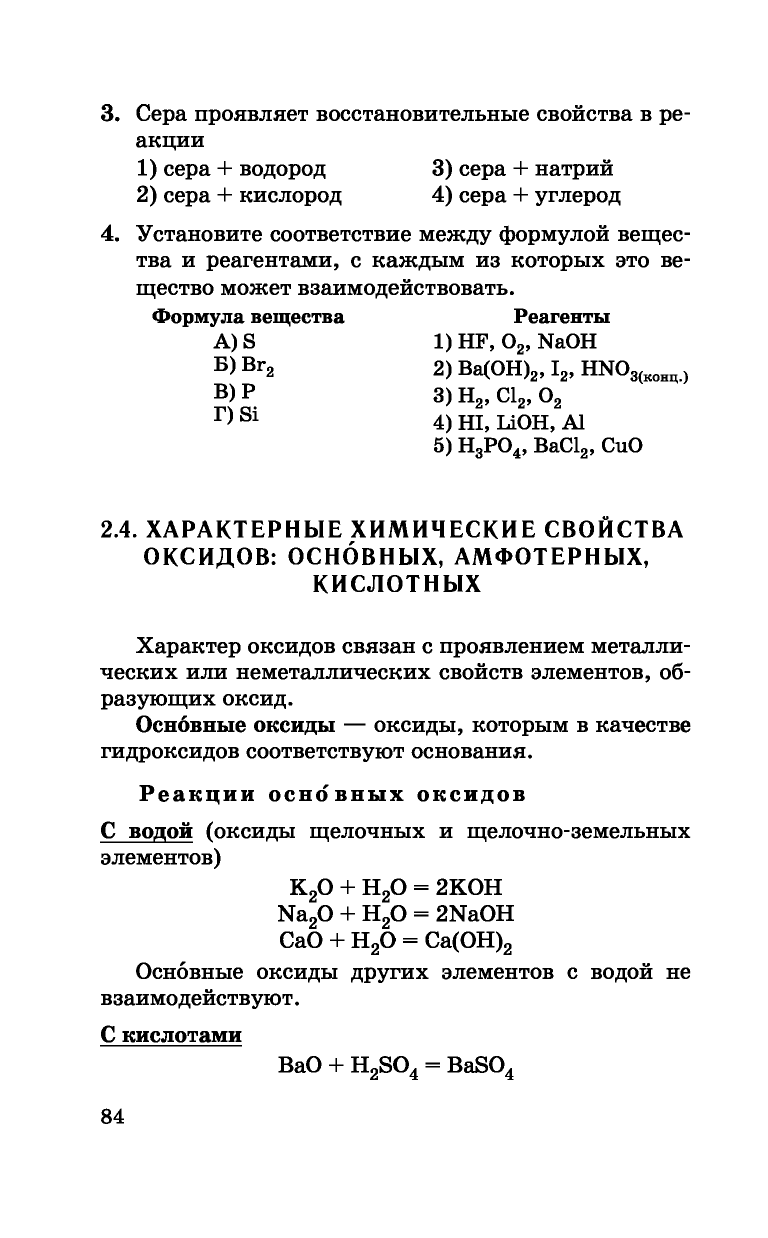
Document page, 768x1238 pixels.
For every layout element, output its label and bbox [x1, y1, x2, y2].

picture [100, 104, 691, 1124]
